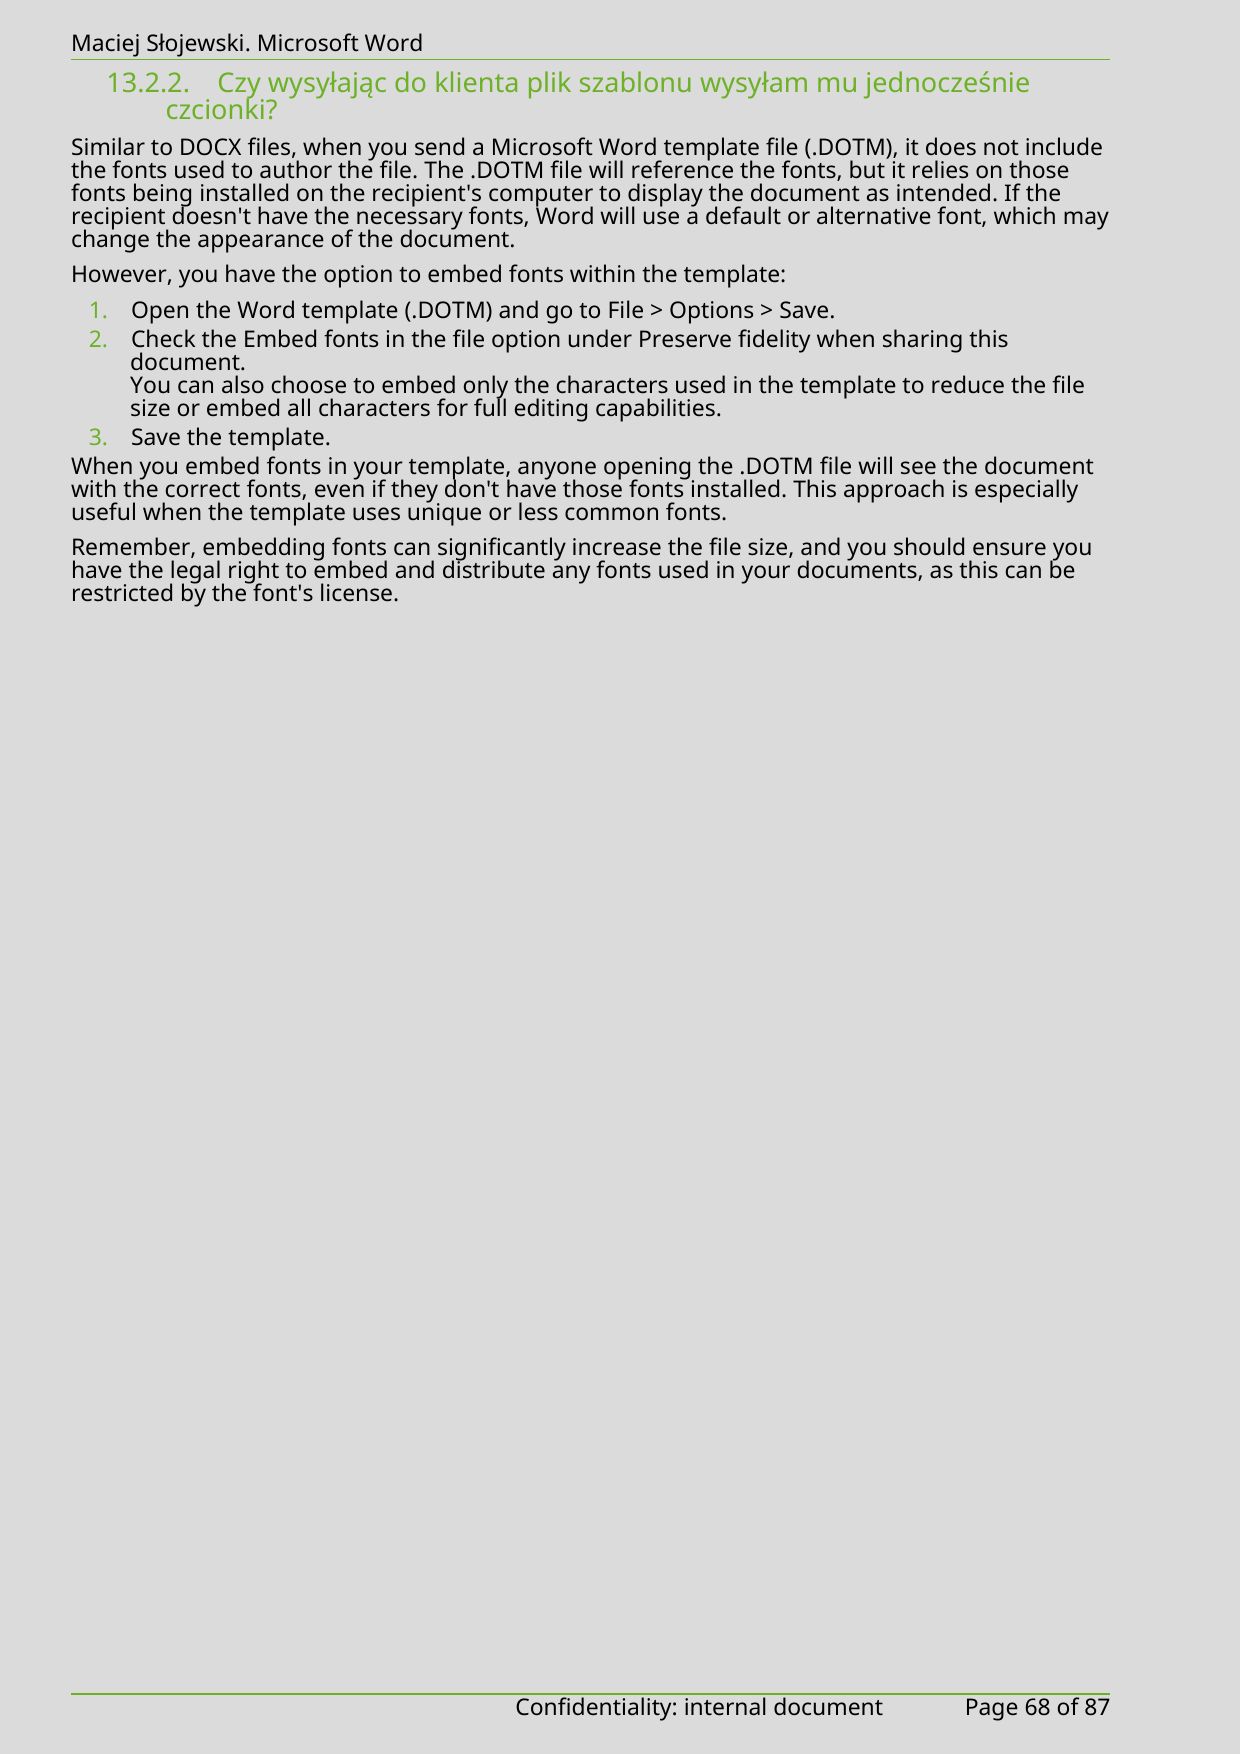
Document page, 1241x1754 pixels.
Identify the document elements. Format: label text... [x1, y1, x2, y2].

text Similar to DOCX files, when you send a Microsoft Word template file (.DOTM), it does not include the fonts used to author the file. The .DOTM file will reference the fonts, but it relies on those fonts being installed on the recipient's computer to display the document as intended. If the recipient doesn't have the necessary fonts, Word will use a default or alternative font, which may change the appearance of the document. [71, 137, 1110, 252]
list Open the Word template (.DOTM) and go to File > Options > Save. [88, 300, 1110, 323]
list Check the Embed fonts in the file option under Preserve fidelity when sharing this document. You can also choose to embed only the characters used in the template to reduce the file size or embed all characters for full editing capabilities. [88, 329, 1110, 421]
subtitle Czy wysyłając do klienta plik szablonu wysyłam mu jednocześnie czcionki? [106, 71, 1110, 125]
text However, you have the option to embed fonts within the template: [71, 264, 1110, 287]
text Remember, embedding fonts can significantly increase the file size, and you should ensure you have the legal right to embed and distribute any fonts used in your documents, as this can be restricted by the font's license. [71, 537, 1110, 606]
list Save the template. [88, 427, 1110, 450]
text When you embed fonts in your template, anyone opening the .DOTM file will see the document with the correct fonts, even if they don't have those fonts installed. This approach is especially useful when the template uses unique or less common fonts. [71, 456, 1110, 525]
